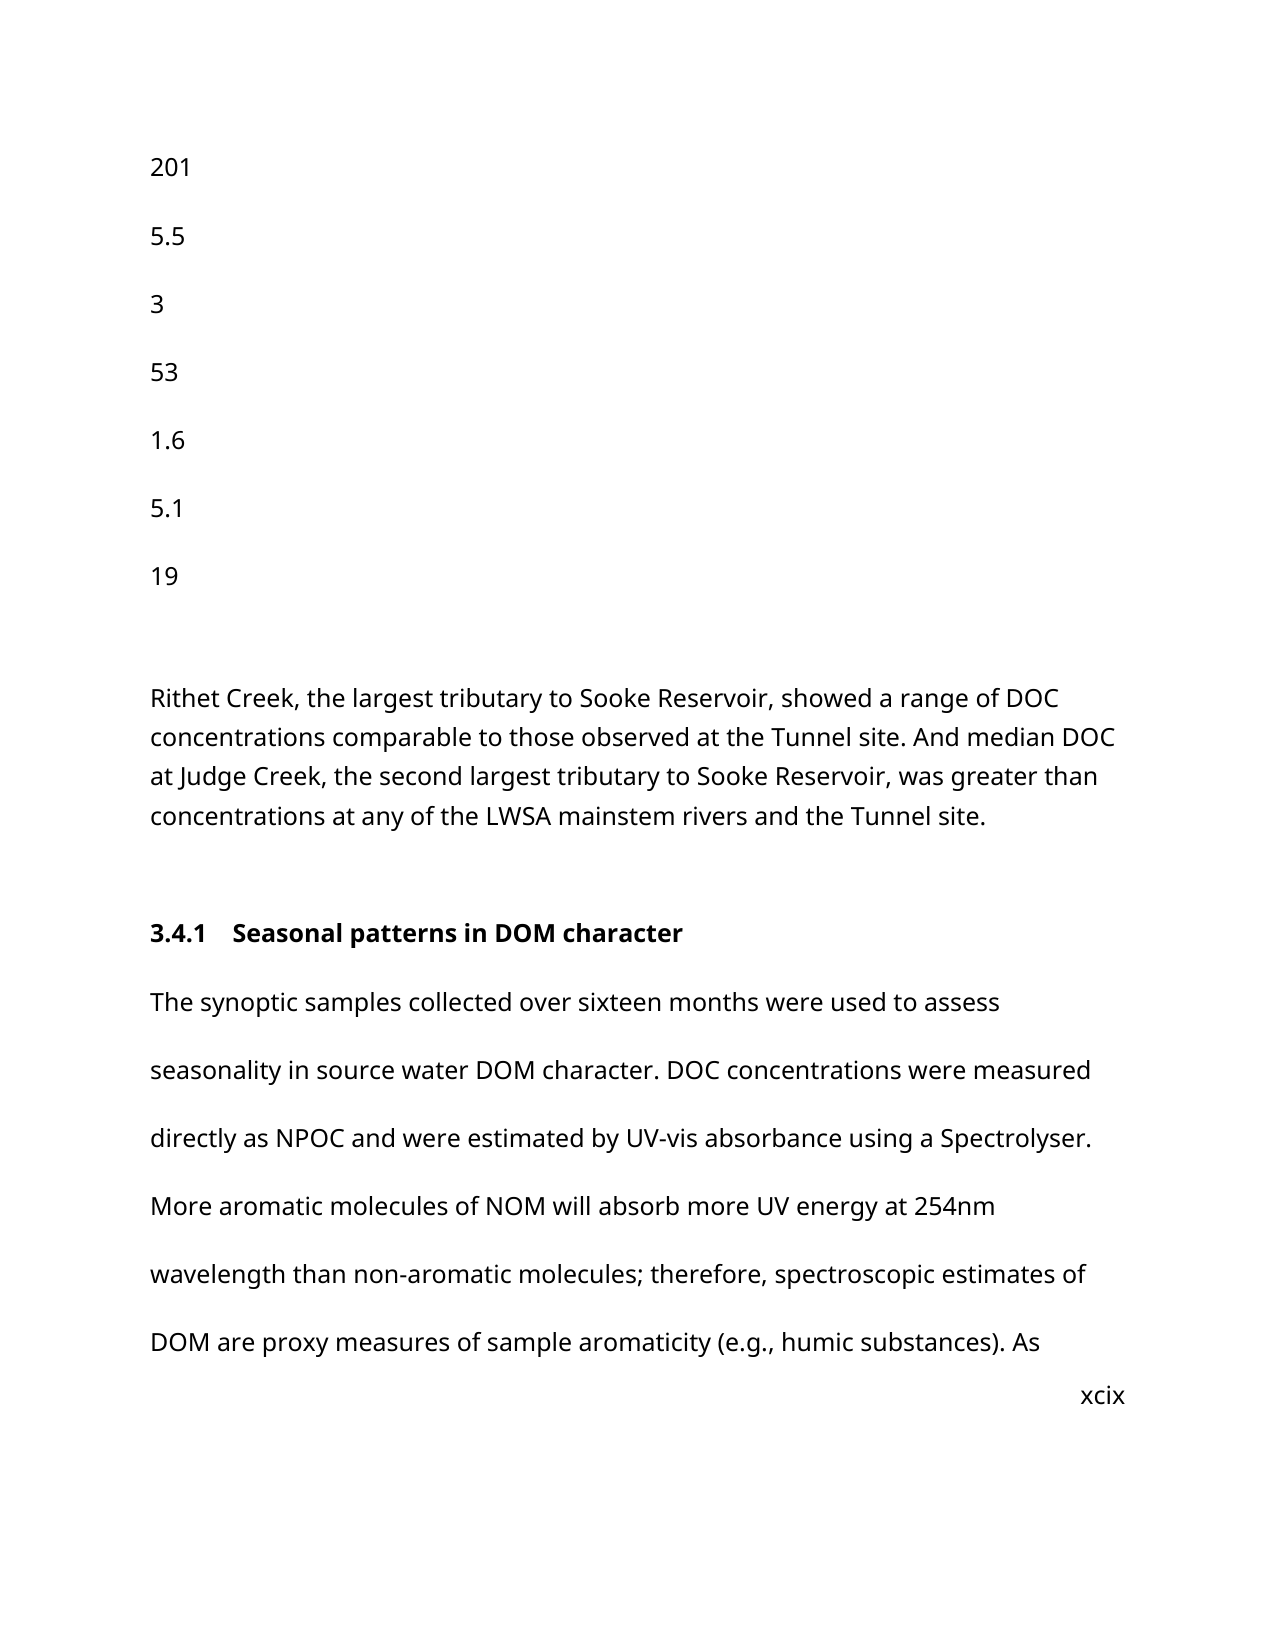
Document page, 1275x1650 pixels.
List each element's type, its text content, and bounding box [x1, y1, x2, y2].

text Rithet Creek, the largest tributary to Sooke Reservoir, showed a range of DOC concentrations comparable to those observed at the Tunnel site. And median DOC at Judge Creek, the second largest tributary to Sooke Reservoir, was greater than concentrations at any of the LWSA mainstem rivers and the Tunnel site. [150, 681, 1125, 832]
subtitle Seasonal patterns in DOM character [150, 916, 1125, 950]
